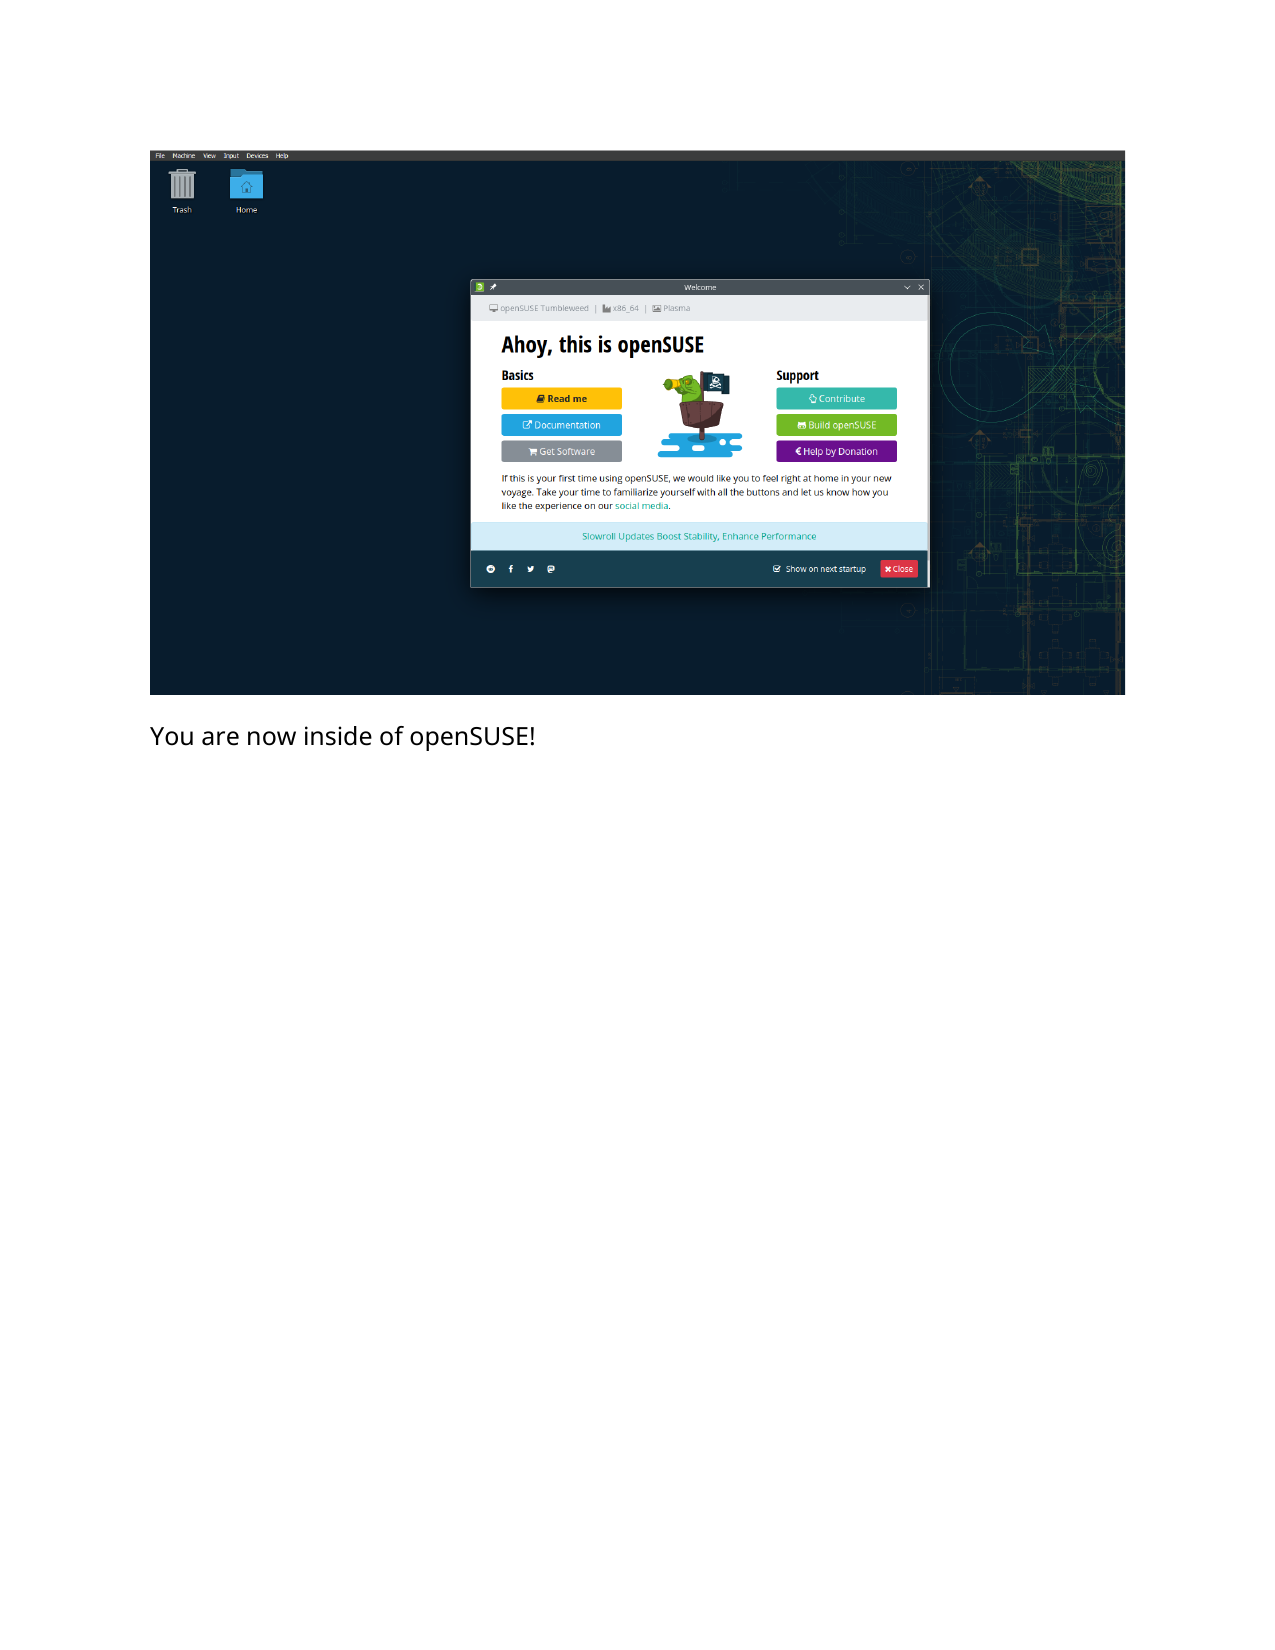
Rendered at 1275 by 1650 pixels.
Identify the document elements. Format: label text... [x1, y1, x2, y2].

picture [150, 150, 1125, 695]
text You are now inside of openSUSE! [150, 718, 1125, 753]
